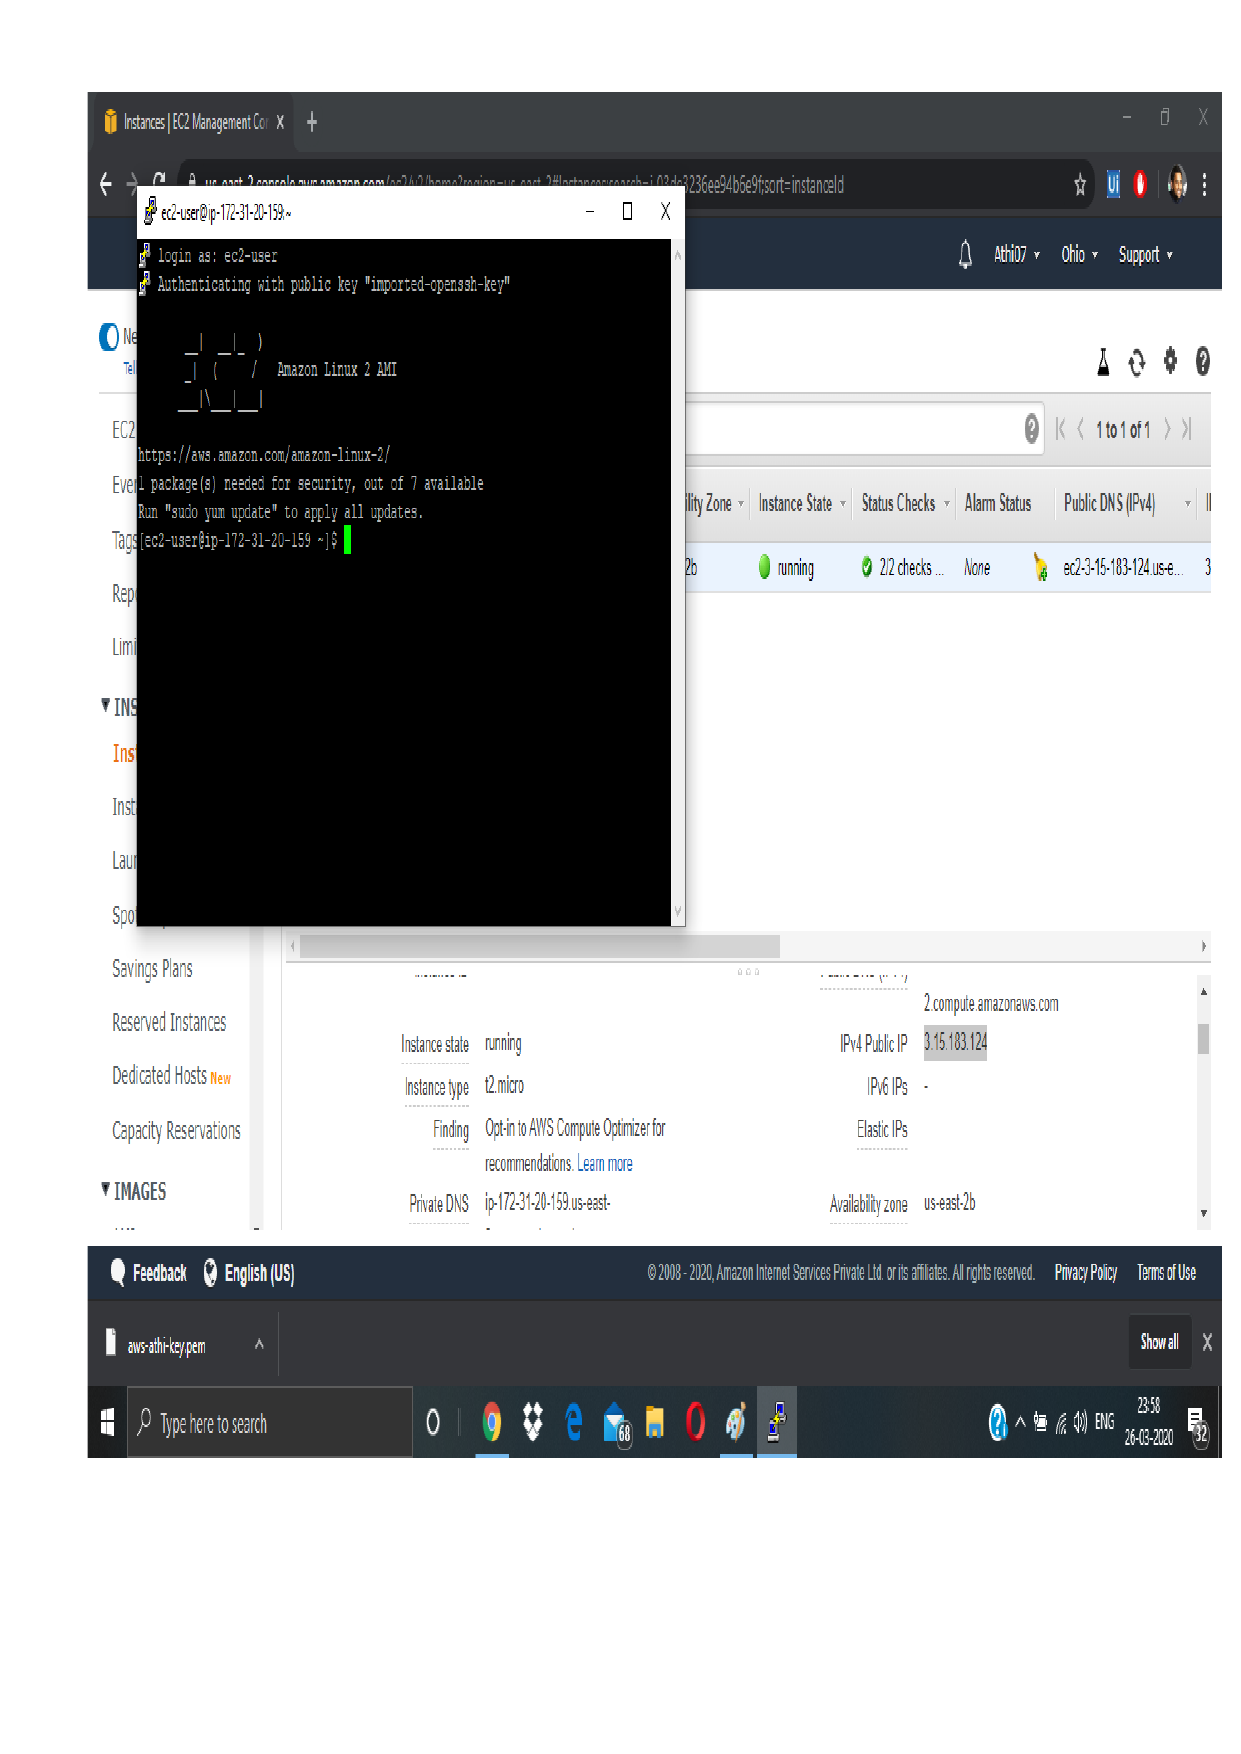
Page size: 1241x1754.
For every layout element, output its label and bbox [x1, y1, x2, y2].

picture [87, 92, 1222, 1458]
